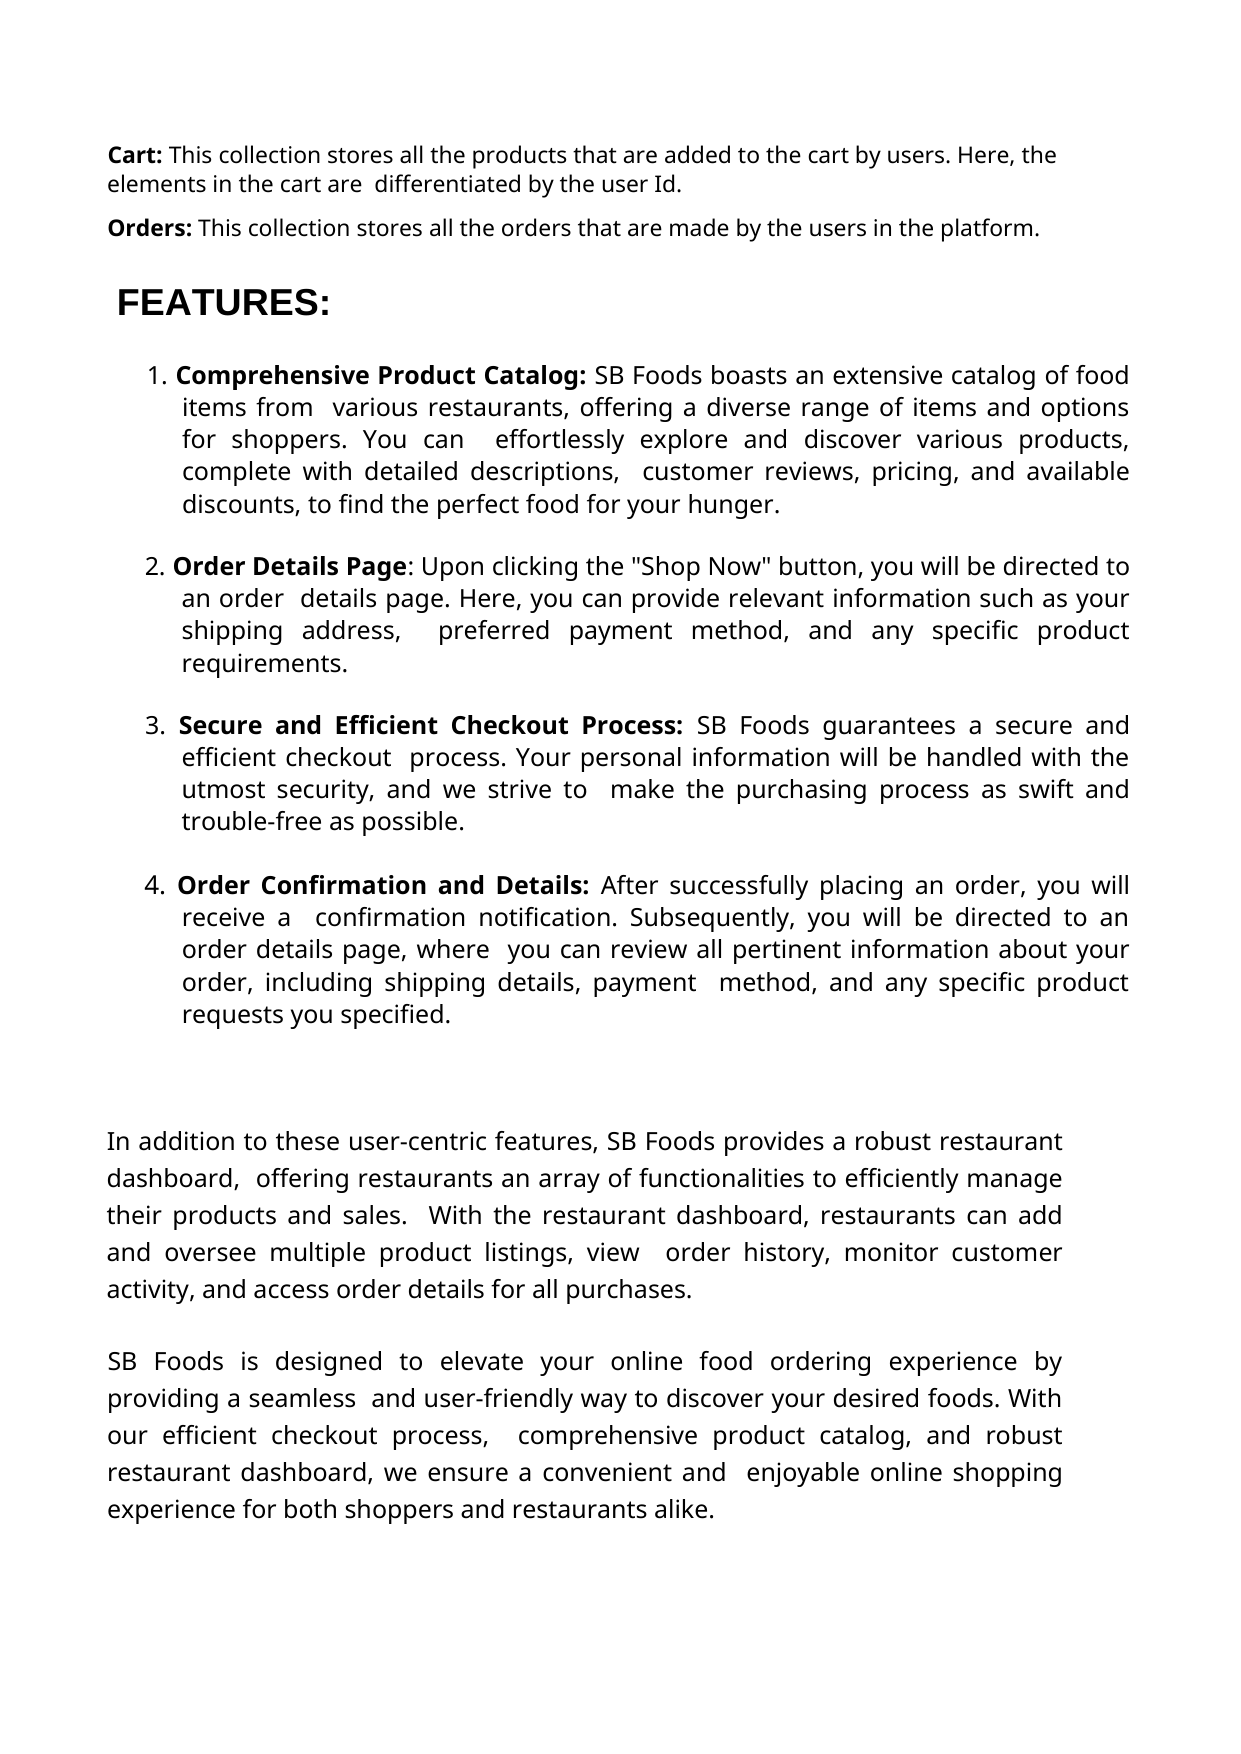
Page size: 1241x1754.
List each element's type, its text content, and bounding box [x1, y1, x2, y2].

subtitle FEATURES: [106, 281, 1130, 324]
text Cart: This collection stores all the products that are added to the cart by users. Here, the elements in the cart are differentiated by the user Id. [107, 139, 1130, 199]
text 4. Order Confirmation and Details: After successfully placing an order, you will receive a confirmation notification. Subsequently, you will be directed to an order details page, where you can review all pertinent information about your order, including shipping details, payment method, and any specific product requests you specified. [144, 867, 1131, 1031]
text SB Foods is designed to elevate your online food ordering experience by providing a seamless and user-friendly way to discover your desired foods. With our efficient checkout process, comprehensive product catalog, and robust restaurant dashboard, we ensure a convenient and enjoyable online shopping experience for both shoppers and restaurants alike. [107, 1343, 1064, 1526]
text 1. Comprehensive Product Catalog: SB Foods boasts an extensive catalog of food items from various restaurants, offering a diverse range of items and options for shoppers. You can effortlessly explore and discover various products, complete with detailed descriptions, customer reviews, pricing, and available discounts, to find the perfect food for your hunger. [147, 358, 1131, 520]
text 2. Order Details Page: Upon clicking the "Shop Now" button, you will be directed to an order details page. Here, you can provide relevant information such as your shipping address, preferred payment method, and any specific product requirements. [144, 550, 1131, 679]
text Orders: This collection stores all the orders that are made by the users in the platform. [107, 212, 1130, 243]
text In addition to these user-centric features, SB Foods provides a robust restaurant dashboard, offering restaurants an array of functionalities to efficiently manage their products and sales. With the restaurant dashboard, restaurants can add and oversee multiple product listings, view order history, monitor customer activity, and access order details for all purchases. [106, 1123, 1064, 1306]
text 3. Secure and Efficient Checkout Process: SB Foods guarantees a secure and efficient checkout process. Your personal information will be handled with the utmost security, and we strive to make the purchasing process as swift and trouble-free as possible. [145, 708, 1131, 838]
